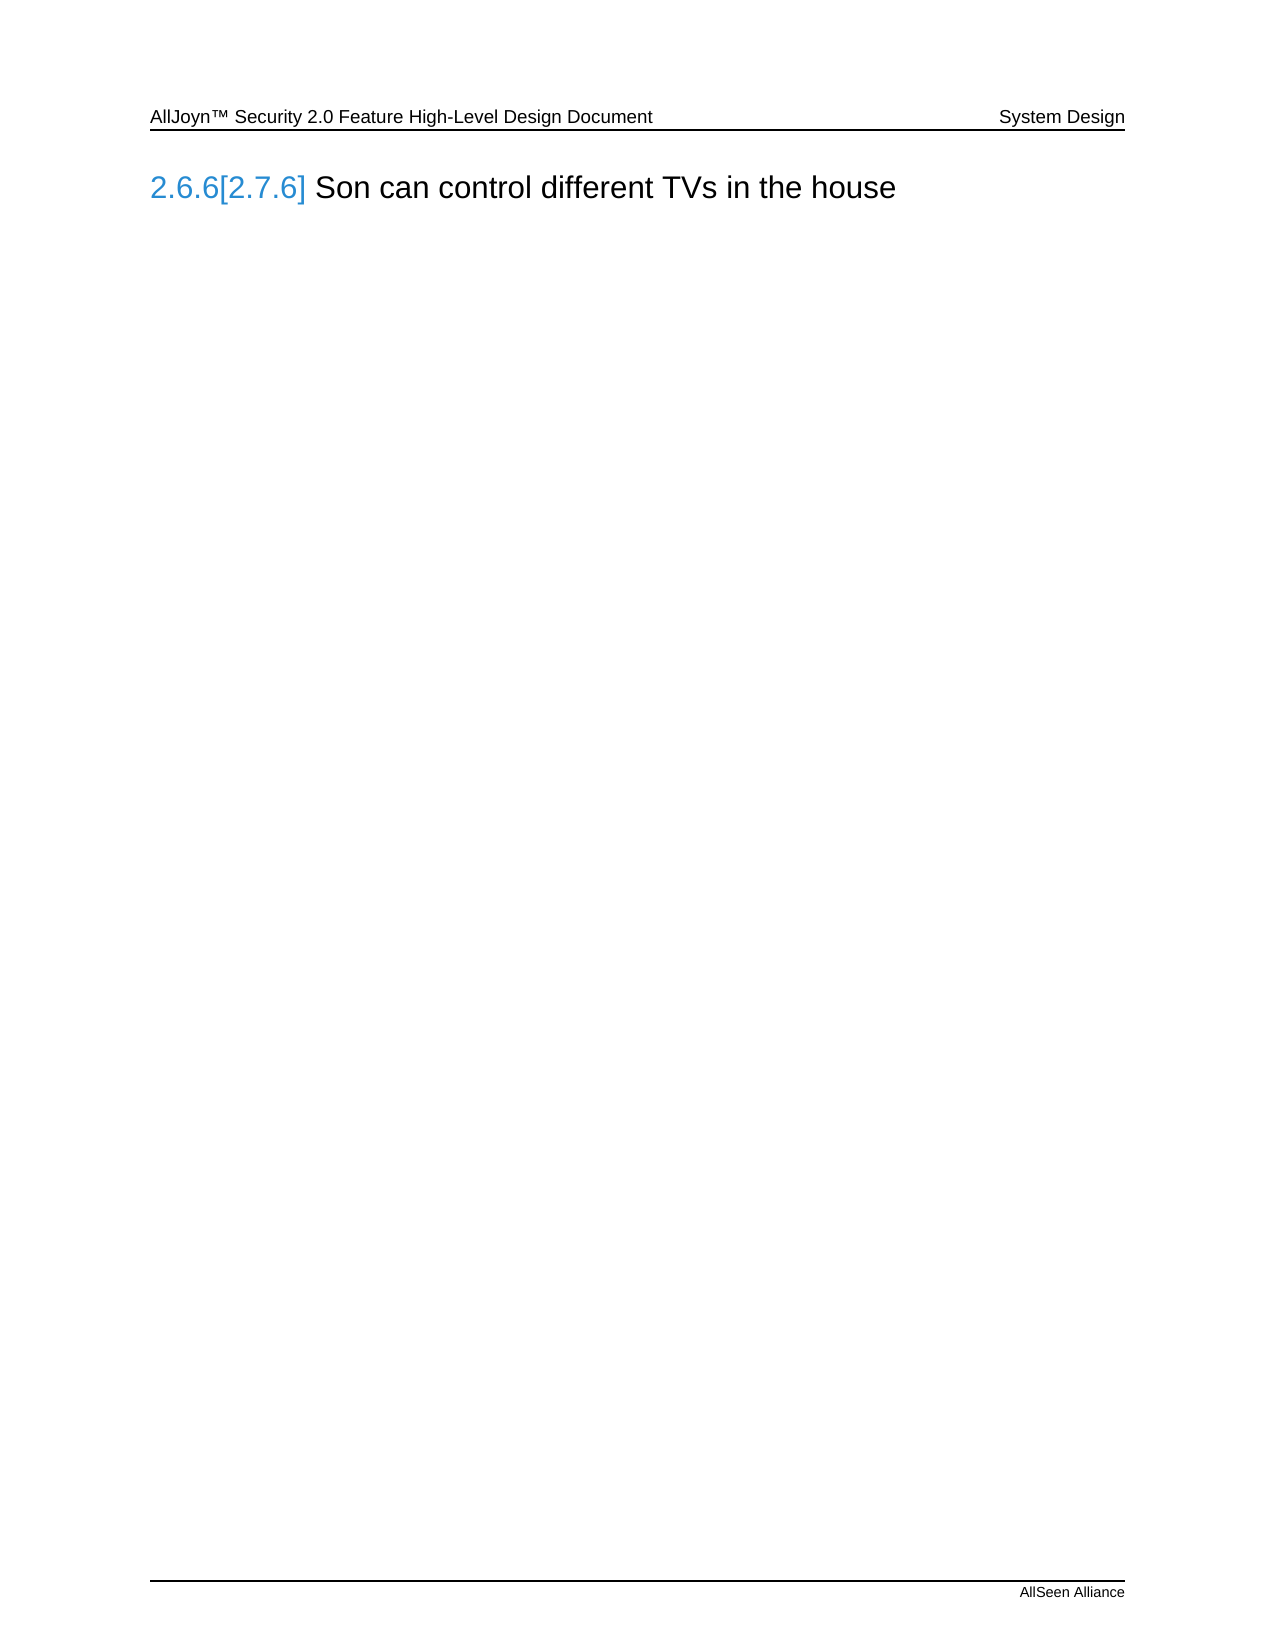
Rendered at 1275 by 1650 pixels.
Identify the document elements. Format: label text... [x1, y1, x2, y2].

subtitle Son can control different TVs in the house [150, 169, 1125, 205]
